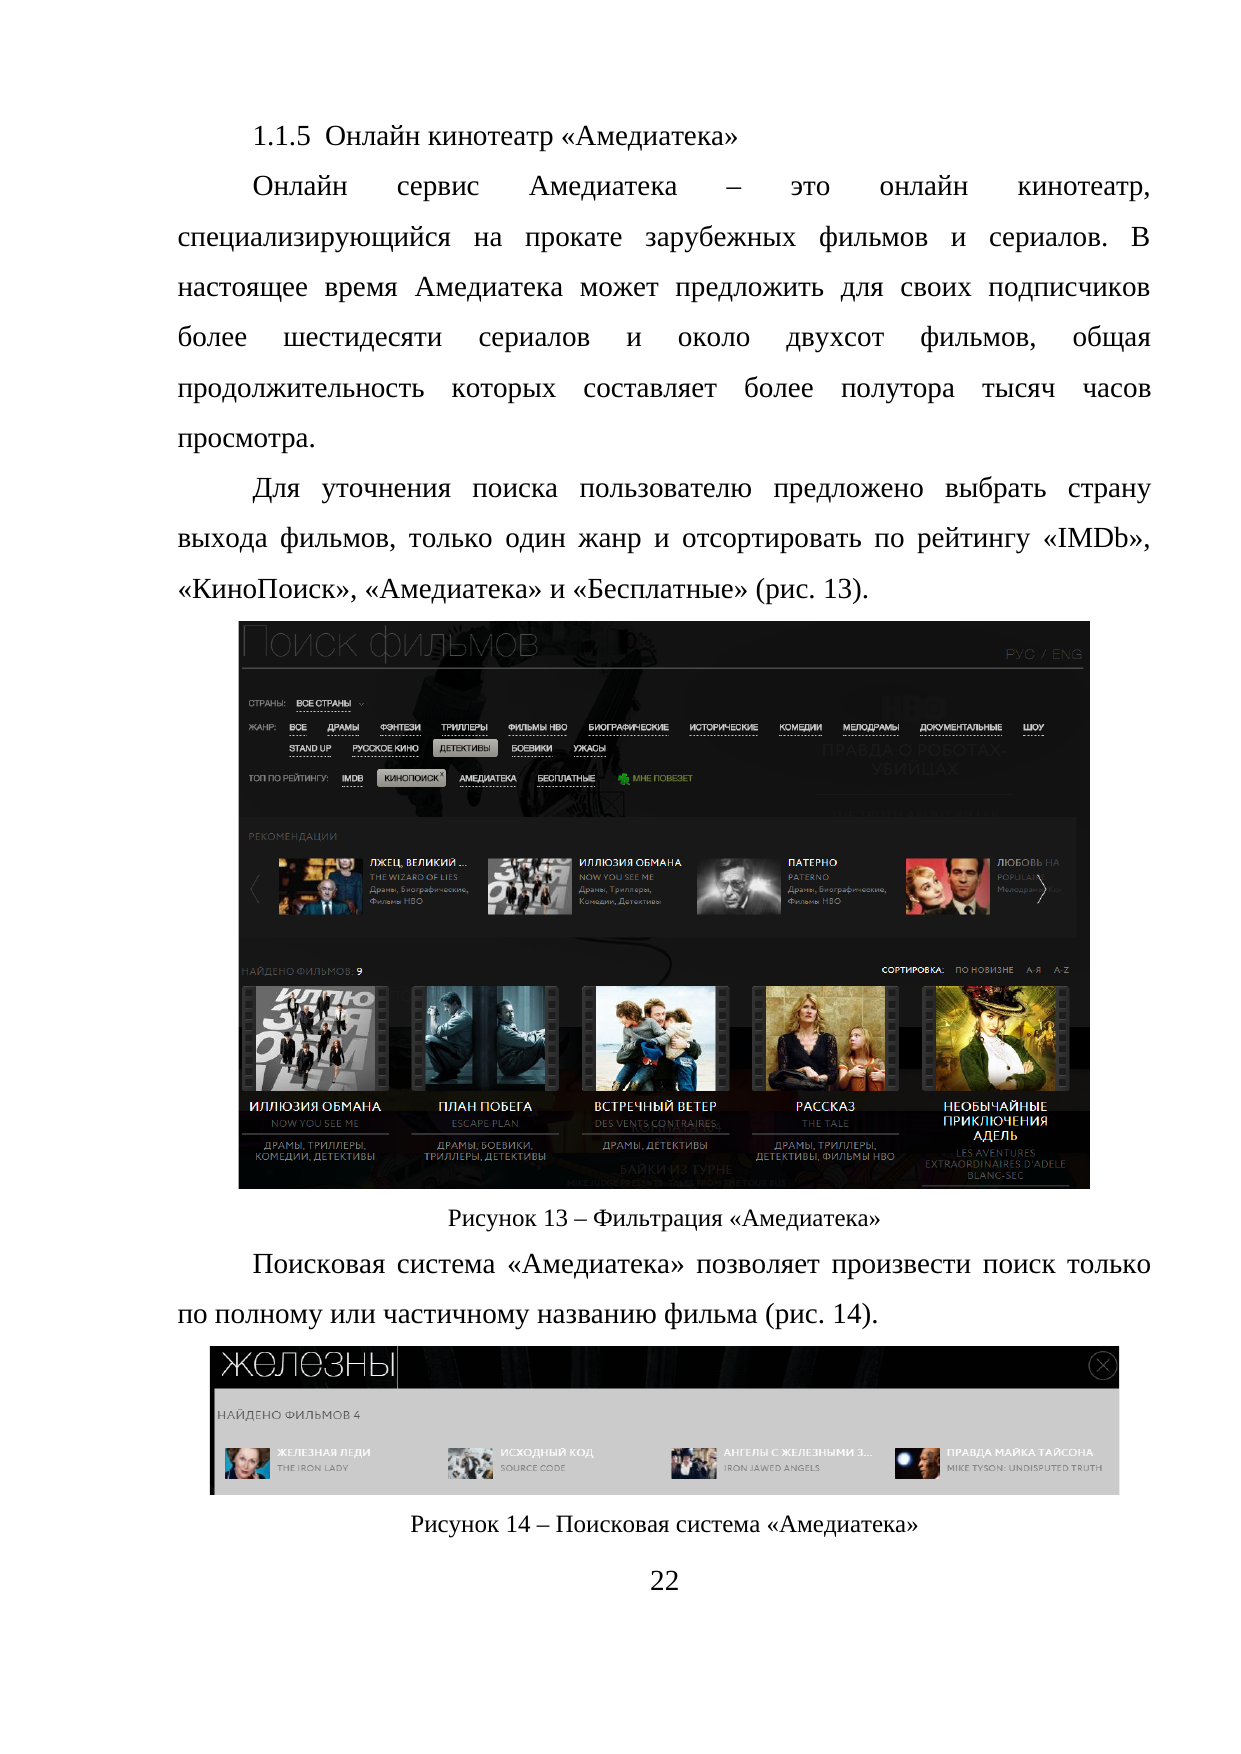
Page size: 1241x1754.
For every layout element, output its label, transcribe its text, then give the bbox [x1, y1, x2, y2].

text Рисунок 13 – Фильтрация «Амедиатека» [177, 1203, 1152, 1232]
text Для уточнения поиска пользователю предложено выбрать страну выхода фильмов, только один жанр и отсортировать по рейтингу «IMDb», «КиноПоиск», «Амедиатека» и «Бесплатные» (рис. 13). [177, 470, 1152, 604]
picture [209, 1346, 1120, 1495]
text Поисковая система «Амедиатека» позволяет произвести поиск только по полному или частичному названию фильма (рис. 14). [177, 1246, 1152, 1330]
picture [238, 621, 1090, 1189]
text Рисунок 14 – Поисковая система «Амедиатека» [177, 1509, 1152, 1538]
text Онлайн сервис Амедиатека – это онлайн кинотеатр, специализирующийся на прокате зарубежных фильмов и сериалов. В настоящее время Амедиатека может предложить для своих подписчиков более шестидесяти сериалов и около двухсот фильмов, общая продолжительность которых составляет более полутора тысяч часов просмотра. [177, 168, 1152, 453]
subtitle Онлайн кинотеатр «Амедиатека» [177, 118, 1152, 152]
